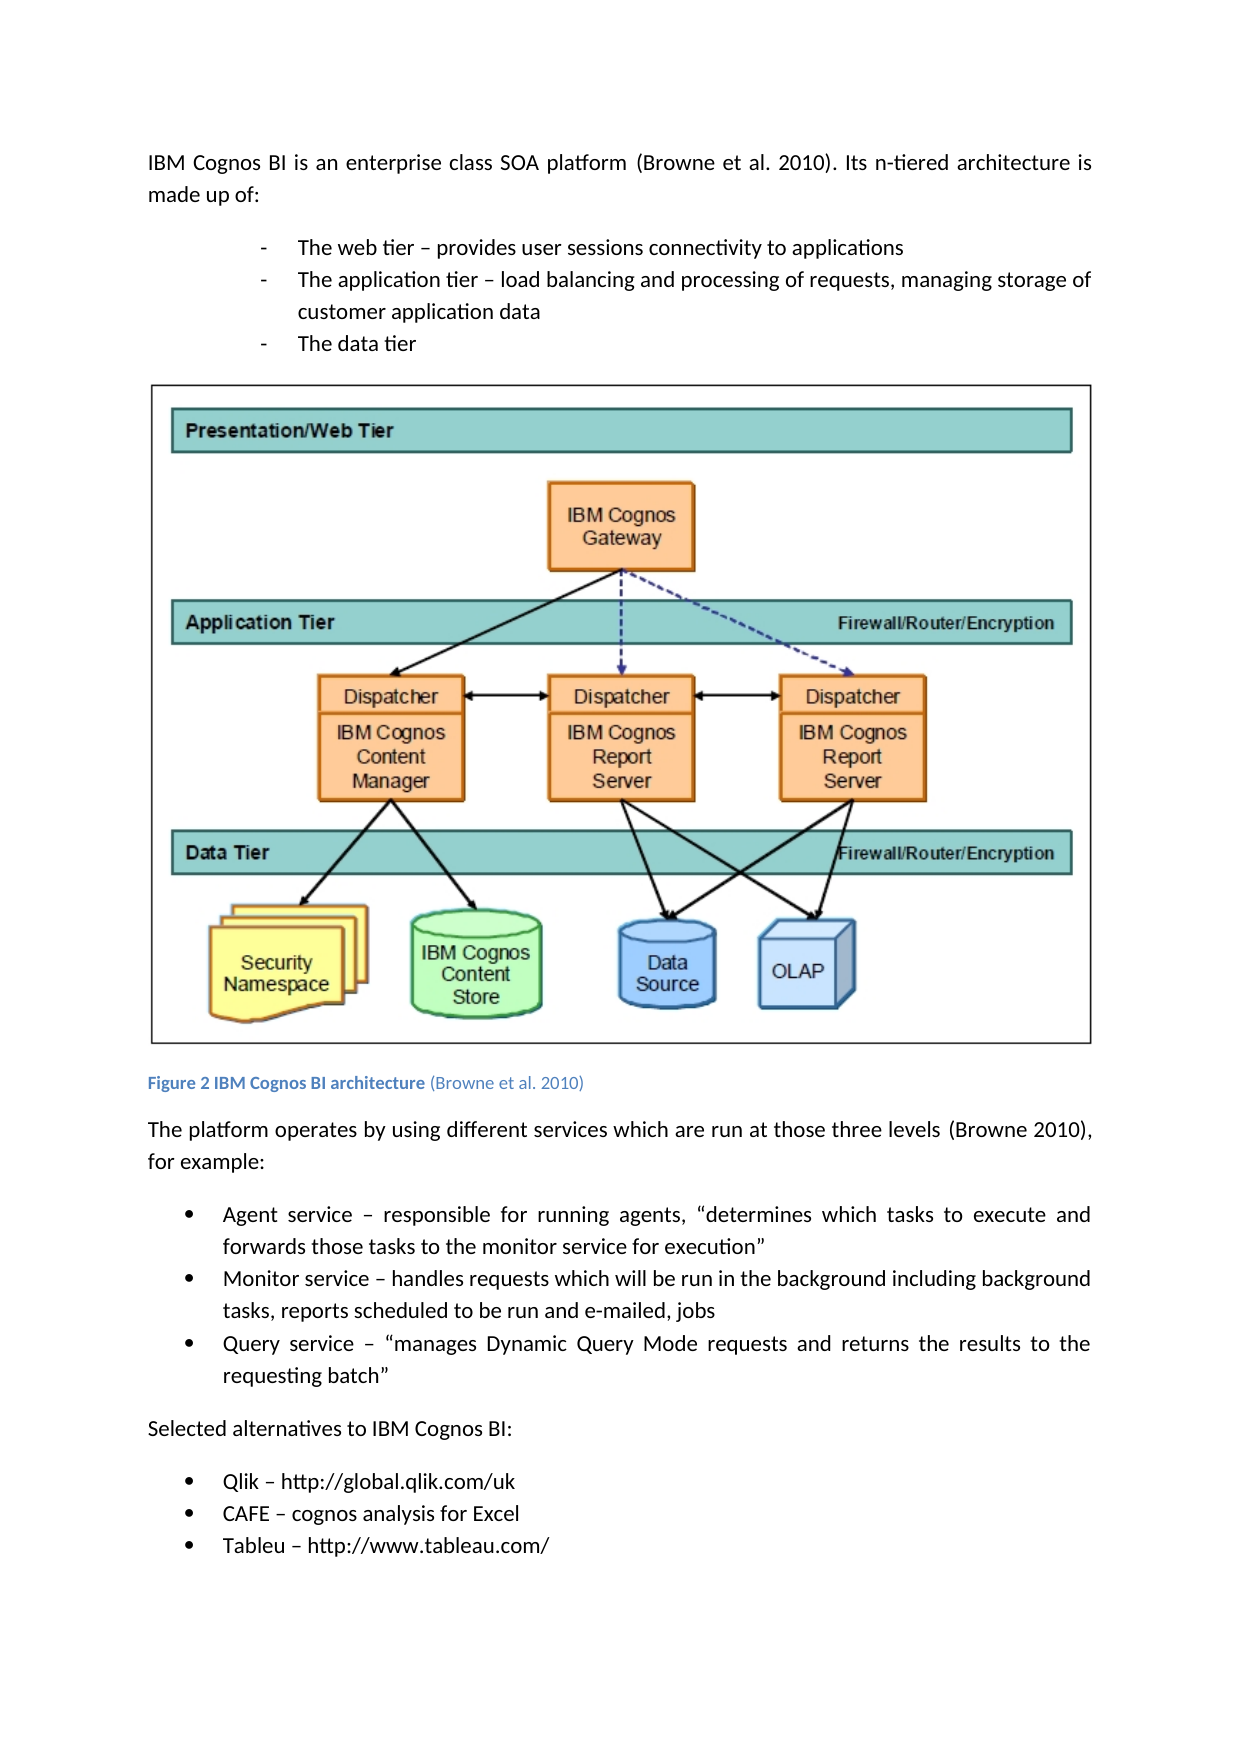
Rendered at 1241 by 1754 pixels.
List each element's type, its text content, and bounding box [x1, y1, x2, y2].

list Agent service – responsible for running agents, “determines which tasks to execute and forwards those tasks to the monitor service for execution” [185, 1200, 1093, 1260]
list Tableu – http://www.tableau.com/ [185, 1531, 1093, 1559]
picture [147, 382, 1093, 1047]
list CAFE – cognos analysis for Excel [185, 1499, 1093, 1527]
list The web tier – provides user sessions connectivity to applications [260, 233, 1093, 261]
list Query service – “manages Dynamic Query Mode requests and returns the results to the requesting batch” [185, 1329, 1093, 1389]
list The application tier – load balancing and processing of requests, managing storage of customer application data [260, 265, 1093, 325]
text IBM Cognos BI is an enterprise class SOA platform (Browne et al. 2010). Its n-tiered architecture is made up of: [148, 148, 1093, 208]
list The data tier [260, 329, 1093, 357]
list Monitor service – handles requests which will be run in the background including background tasks, reports scheduled to be run and e-mailed, jobs [185, 1264, 1093, 1325]
text The platform operates by using different services which are run at those three levels (Browne 2010), for example: [148, 1115, 1093, 1175]
list Qlik – http://global.qlik.com/uk [185, 1467, 1093, 1495]
text Selected alternatives to IBM Cognos BI: [148, 1414, 1093, 1442]
